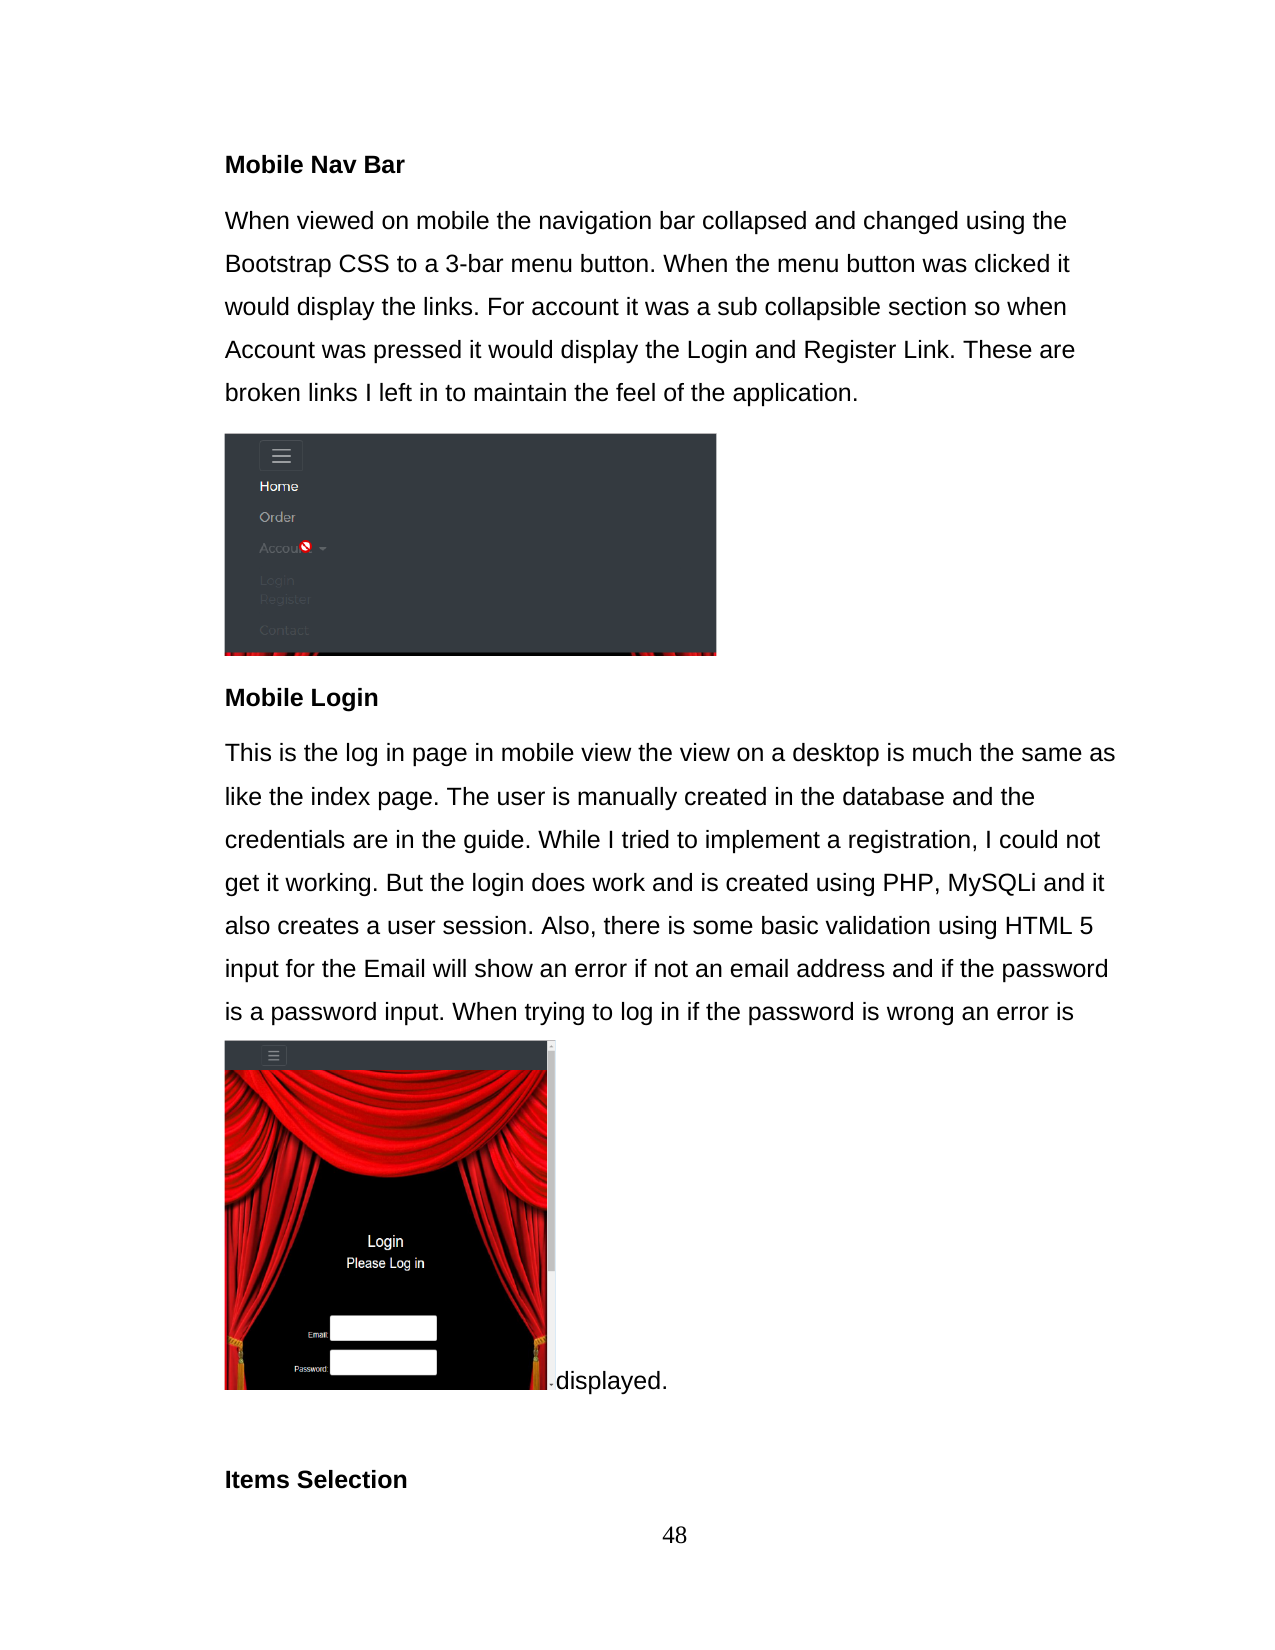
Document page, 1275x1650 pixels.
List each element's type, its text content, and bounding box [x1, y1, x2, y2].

text Mobile Login [224, 683, 1125, 711]
text This is the log in page in mobile view the view on a desktop is much the same as like the index page. The user is manually created in the database and the credentials are in the guide. While I tried to implement a registration, I could not get it working. But the login does work and is created using PHP, MySQLi and it also creates a user session. Also, there is some basic validation using HTML 5 input for the Email will show an error if not an email address and if the password is a password input. When trying to log in if the password is wrong an error is displayed. [224, 738, 1125, 1438]
picture [224, 433, 717, 656]
text Items Selection [224, 1464, 1125, 1493]
text Mobile Nav Bar [224, 150, 1125, 179]
picture [224, 1040, 556, 1390]
text When viewed on mobile the navigation bar collapsed and changed using the Bootstrap CSS to a 3-bar menu button. When the menu button was clicked it would display the links. For account it was a sub collapsible section so when Account was pressed it would display the Login and Register Link. These are broken links I left in to maintain the feel of the application. [224, 206, 1125, 407]
